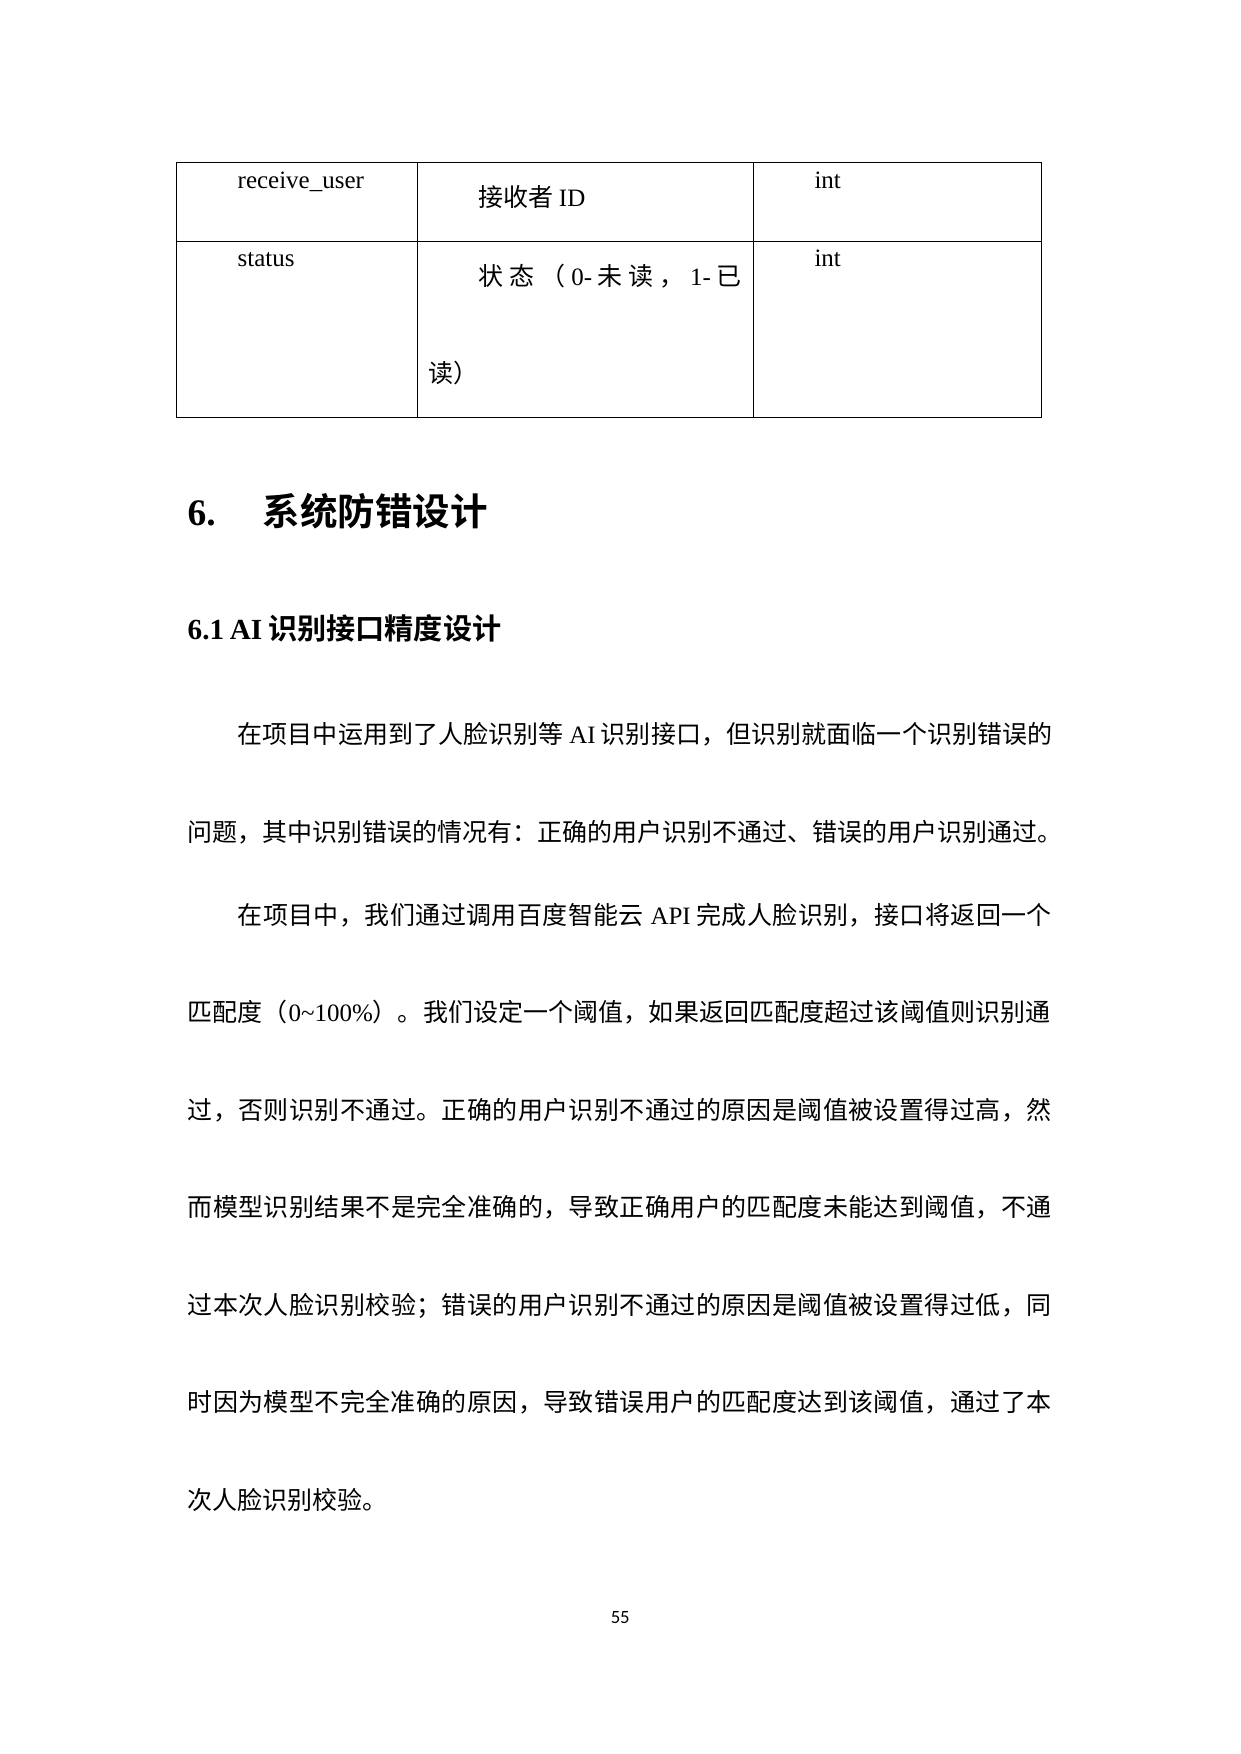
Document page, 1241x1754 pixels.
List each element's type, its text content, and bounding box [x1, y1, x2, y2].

table_cell 状态（0-未读，1-已读） [418, 242, 753, 417]
table_cell int [754, 242, 1041, 417]
table_cell status [177, 242, 417, 417]
subtitle 6.1 AI识别接口精度设计 [187, 594, 1053, 659]
table_cell receive_user [177, 163, 417, 241]
table_cell 接收者ID [418, 163, 753, 241]
table_cell int [754, 163, 1041, 241]
text 在项目中运用到了人脸识别等AI识别接口，但识别就面临一个识别错误的问题，其中识别错误的情况有：正确的用户识别不通过、错误的用户识别通过。 [187, 700, 1053, 863]
subtitle 系统防错设计 [187, 477, 1053, 542]
text 在项目中，我们通过调用百度智能云API完成人脸识别，接口将返回一个匹配度（0~100%）。我们设定一个阈值，如果返回匹配度超过该阈值则识别通过，否则识别不通过。正确的用户识别不通过的原因是阈值被设置得过高，然而模型识别结果不是完全准确的，导致正确用户的匹配度未能达到阈值，不通过本次人脸识别校验；错误的用户识别不通过的原因是阈值被设置得过低，同时因为模型不完全准确的原因，导致错误用户的匹配度达到该阈值，通过了本次人脸识别校验。 [187, 881, 1053, 1531]
